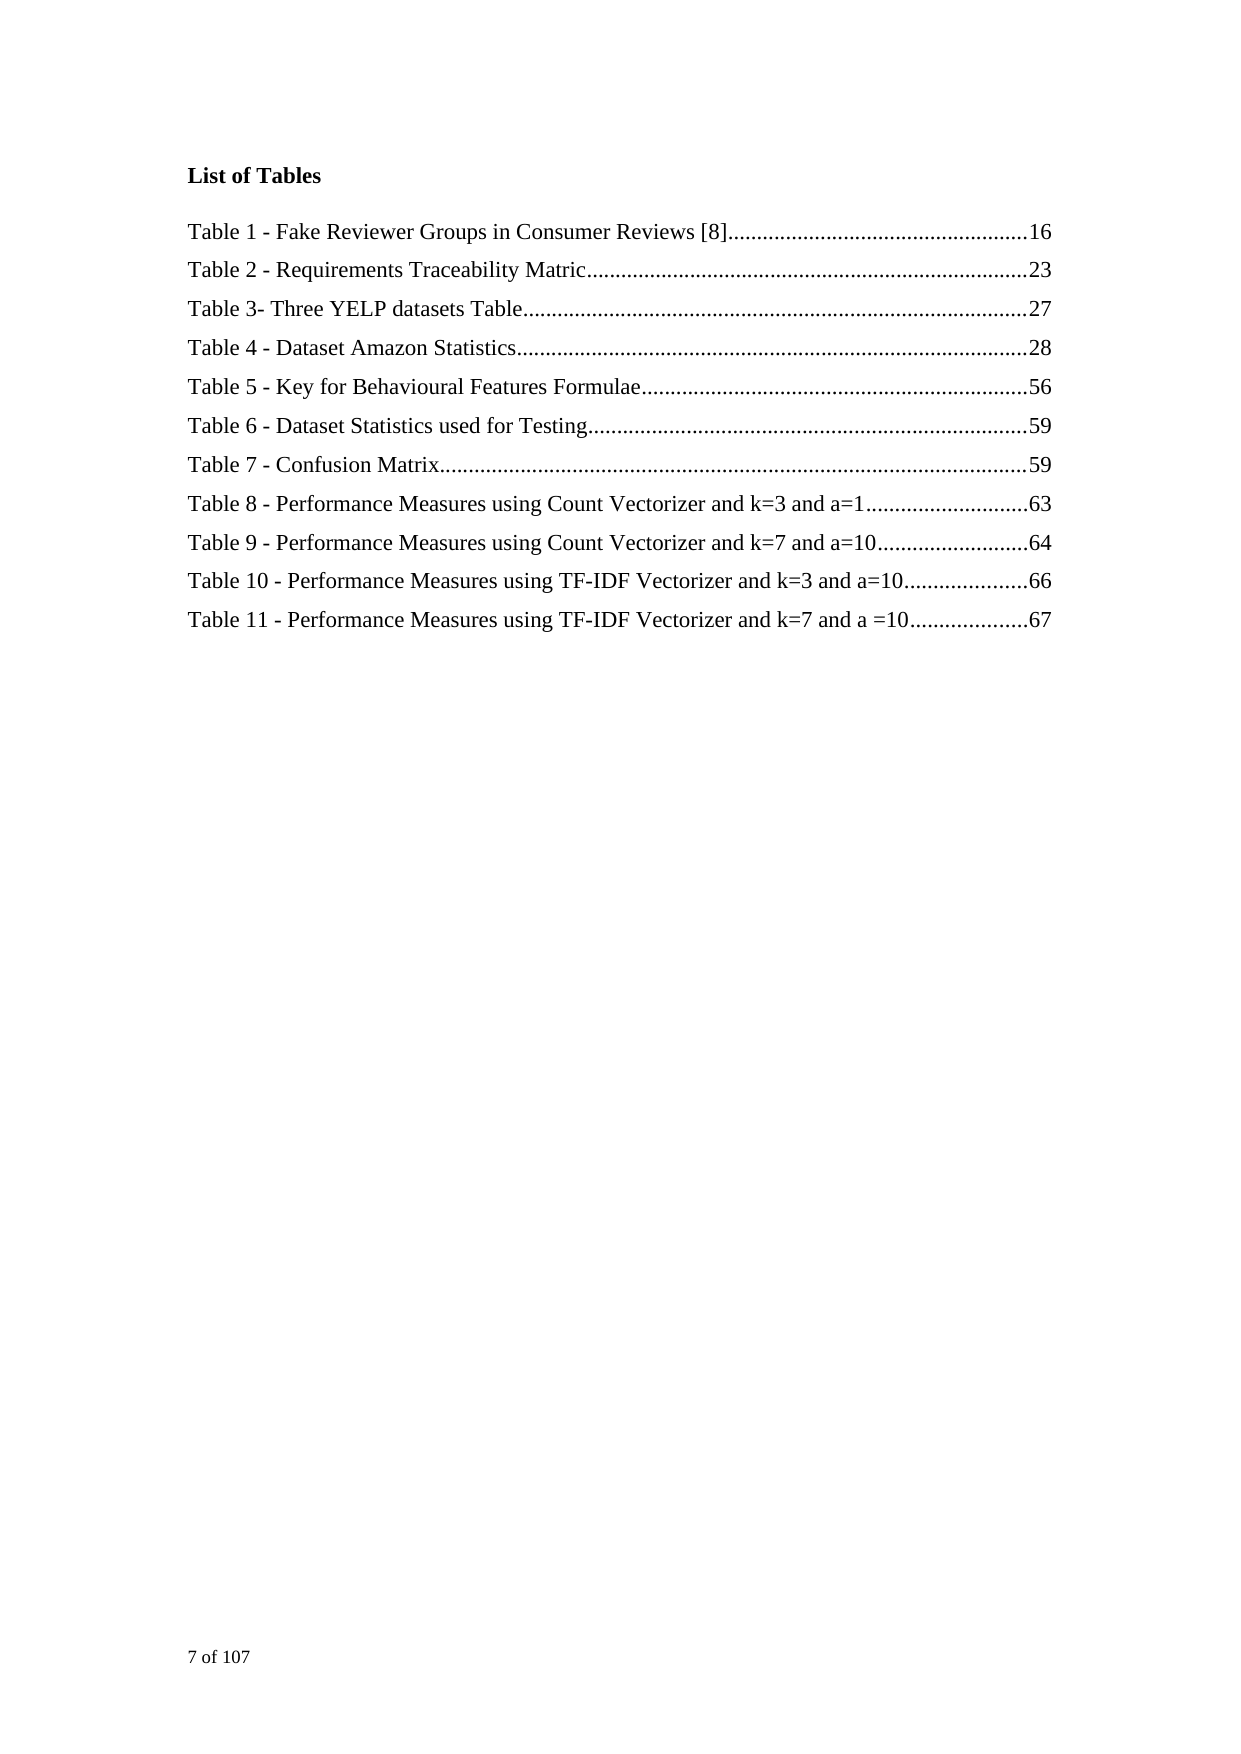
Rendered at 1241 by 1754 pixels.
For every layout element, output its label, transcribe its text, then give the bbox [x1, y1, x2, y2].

text Table 7 - Confusion Matrix 59 [187, 451, 1053, 477]
text Table 10 - Performance Measures using TF-IDF Vectorizer and k=3 and a=10 66 [187, 567, 1053, 594]
text Table 8 - Performance Measures using Count Vectorizer and k=3 and a=1 63 [187, 490, 1053, 516]
text Table 9 - Performance Measures using Count Vectorizer and k=7 and a=10 64 [187, 528, 1053, 555]
text Table 1 - Fake Reviewer Groups in Consumer Reviews [8] 16 [187, 218, 1053, 244]
text Table 2 - Requirements Traceability Matric 23 [187, 257, 1053, 283]
text List of Tables [187, 162, 1053, 189]
text Table 5 - Key for Behavioural Features Formulae 56 [187, 373, 1053, 399]
text Table 4 - Dataset Amazon Statistics 28 [187, 334, 1053, 361]
text Table 6 - Dataset Statistics used for Testing 59 [187, 412, 1053, 438]
text Table 3- Three YELP datasets Table 27 [187, 295, 1053, 322]
text Table 11 - Performance Measures using TF-IDF Vectorizer and k=7 and a =10 67 [187, 606, 1053, 633]
